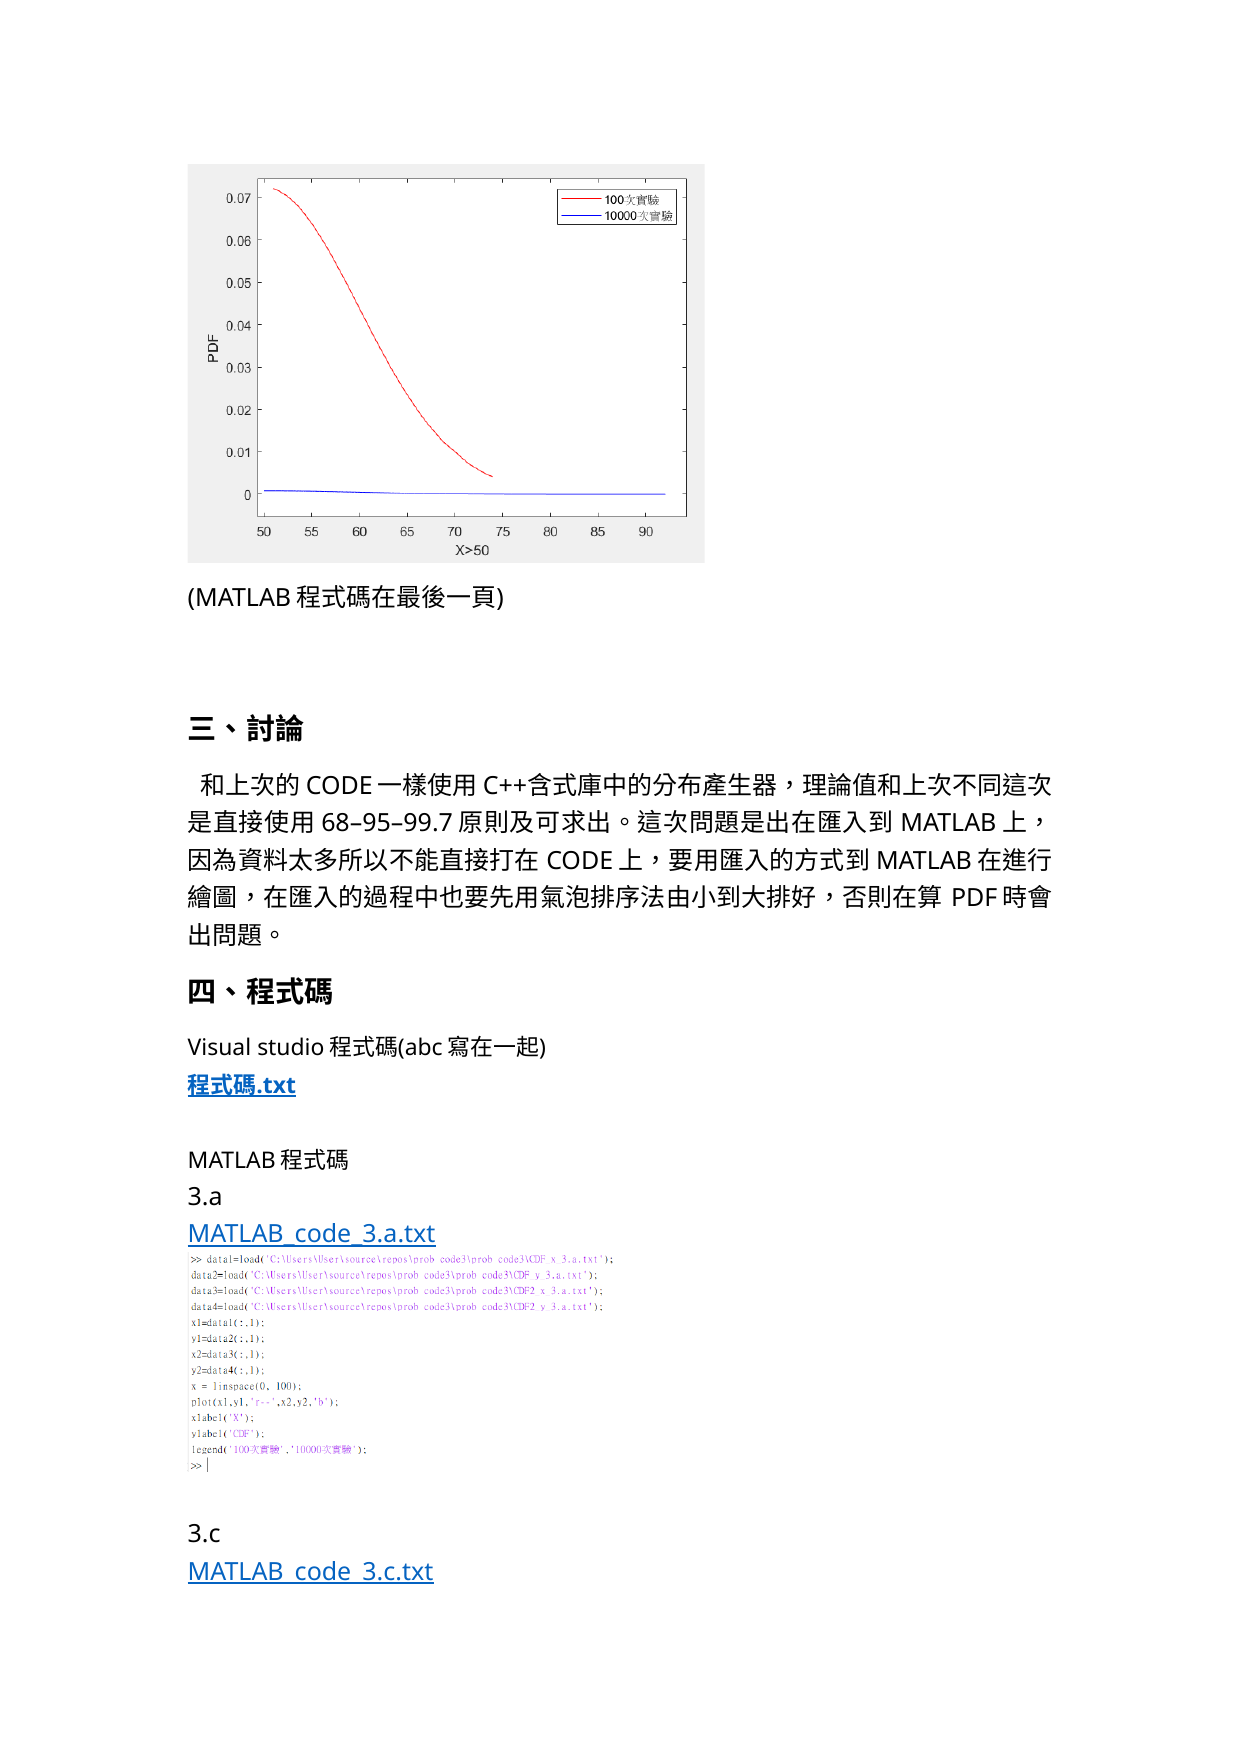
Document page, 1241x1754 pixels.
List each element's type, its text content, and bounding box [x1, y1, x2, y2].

text 和上次的CODE一樣使用C++含式庫中的分布產生器，理論值和上次不同這次是直接使用68–95–99.7原則及可求出。這次問題是出在匯入到MATLAB上，因為資料太多所以不能直接打在CODE上，要用匯入的方式到MATLAB在進行繪圖，在匯入的過程中也要先用氣泡排序法由小到大排好，否則在算PDF時會出問題。 [187, 764, 1053, 952]
list 程式碼 [187, 952, 1053, 1027]
picture [187, 164, 705, 563]
text 3.a [187, 1177, 1053, 1214]
text MATLAB程式碼 [187, 1139, 1053, 1177]
text MATLAB_code_3.a.txt [187, 1214, 1053, 1252]
text MATLAB_code_3.c.txt [187, 1552, 1053, 1589]
text 程式碼.txt [187, 1064, 1053, 1102]
text (MATLAB程式碼在最後一頁) [187, 577, 1053, 614]
text 3.c [187, 1514, 1053, 1552]
text Visual studio程式碼(abc寫在一起) [187, 1027, 1053, 1064]
picture [187, 1252, 628, 1472]
list 討論 [187, 689, 1053, 764]
